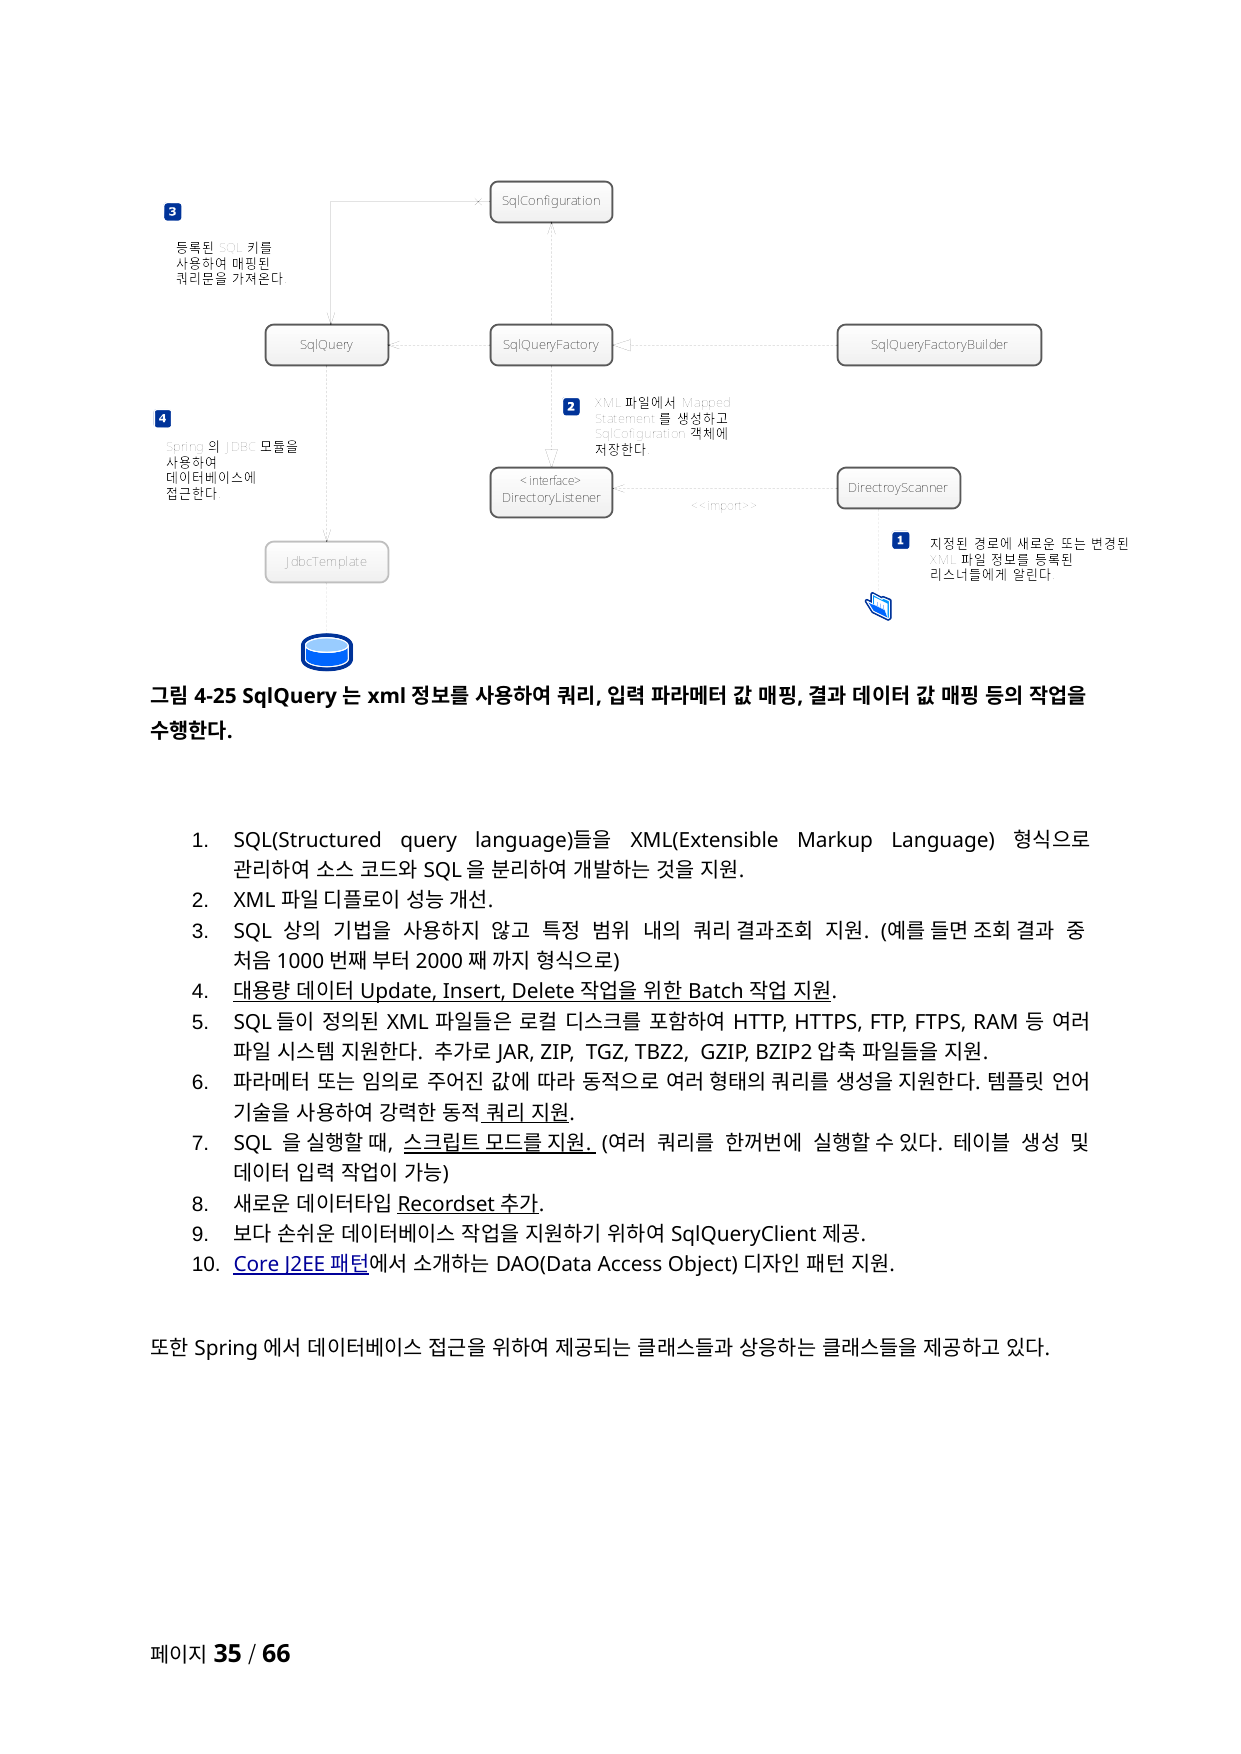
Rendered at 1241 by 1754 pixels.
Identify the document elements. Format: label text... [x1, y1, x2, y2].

list SQL 을 실행할 때, 스크립트 모드를 지원. (여러 쿼리를 한꺼번에 실행할 수 있다. 테이블 생성 및 데이터 입력 작업이 가능) [192, 1126, 1090, 1187]
list XML 파일 디플로이 성능 개선. [192, 884, 1090, 914]
text 또한 Spring 에서 데이터베이스 접근을 위하여 제공되는 클래스들과 상응하는 클래스들을 제공하고 있다. [150, 1331, 1090, 1362]
list 새로운 데이터타입 Recordset 추가. [192, 1187, 1090, 1217]
list 파라메터 또는 임의로 주어진 값에 따라 동적으로 여러 형태의 쿼리를 생성을 지원한다. 템플릿 언어 기술을 사용하여 강력한 동적 쿼리 지원. [192, 1066, 1090, 1126]
list 대용량 데이터 Update, Insert, Delete 작업을 위한 Batch 작업 지원. [192, 975, 1090, 1005]
list SQL 상의 기법을 사용하지 않고 특정 범위 내의 쿼리 결과조회 지원. (예를 들면 조회 결과 중 처음 1000 번째 부터 2000 째 까지 형식으로) [192, 914, 1090, 975]
list 보다 손쉬운 데이터베이스 작업을 지원하기 위하여 SqlQueryClient 제공. [192, 1217, 1090, 1247]
list Core J2EE 패턴에서 소개하는 DAO(Data Access Object) 디자인 패턴 지원. [192, 1247, 1090, 1278]
list SQL들이 정의된 XML 파일들은 로컬 디스크를 포함하여 HTTP, HTTPS, FTP, FTPS, RAM 등 여러 파일 시스템 지원한다. 추가로 JAR, ZIP, TGZ, TBZ2, GZIP, BZIP2 압축 파일들을 지원. [192, 1005, 1090, 1066]
list SQL(Structured query language)들을 XML(Extensible Markup Language) 형식으로 관리하여 소스 코드와 SQL을 분리하여 개발하는 것을 지원. [192, 823, 1090, 884]
